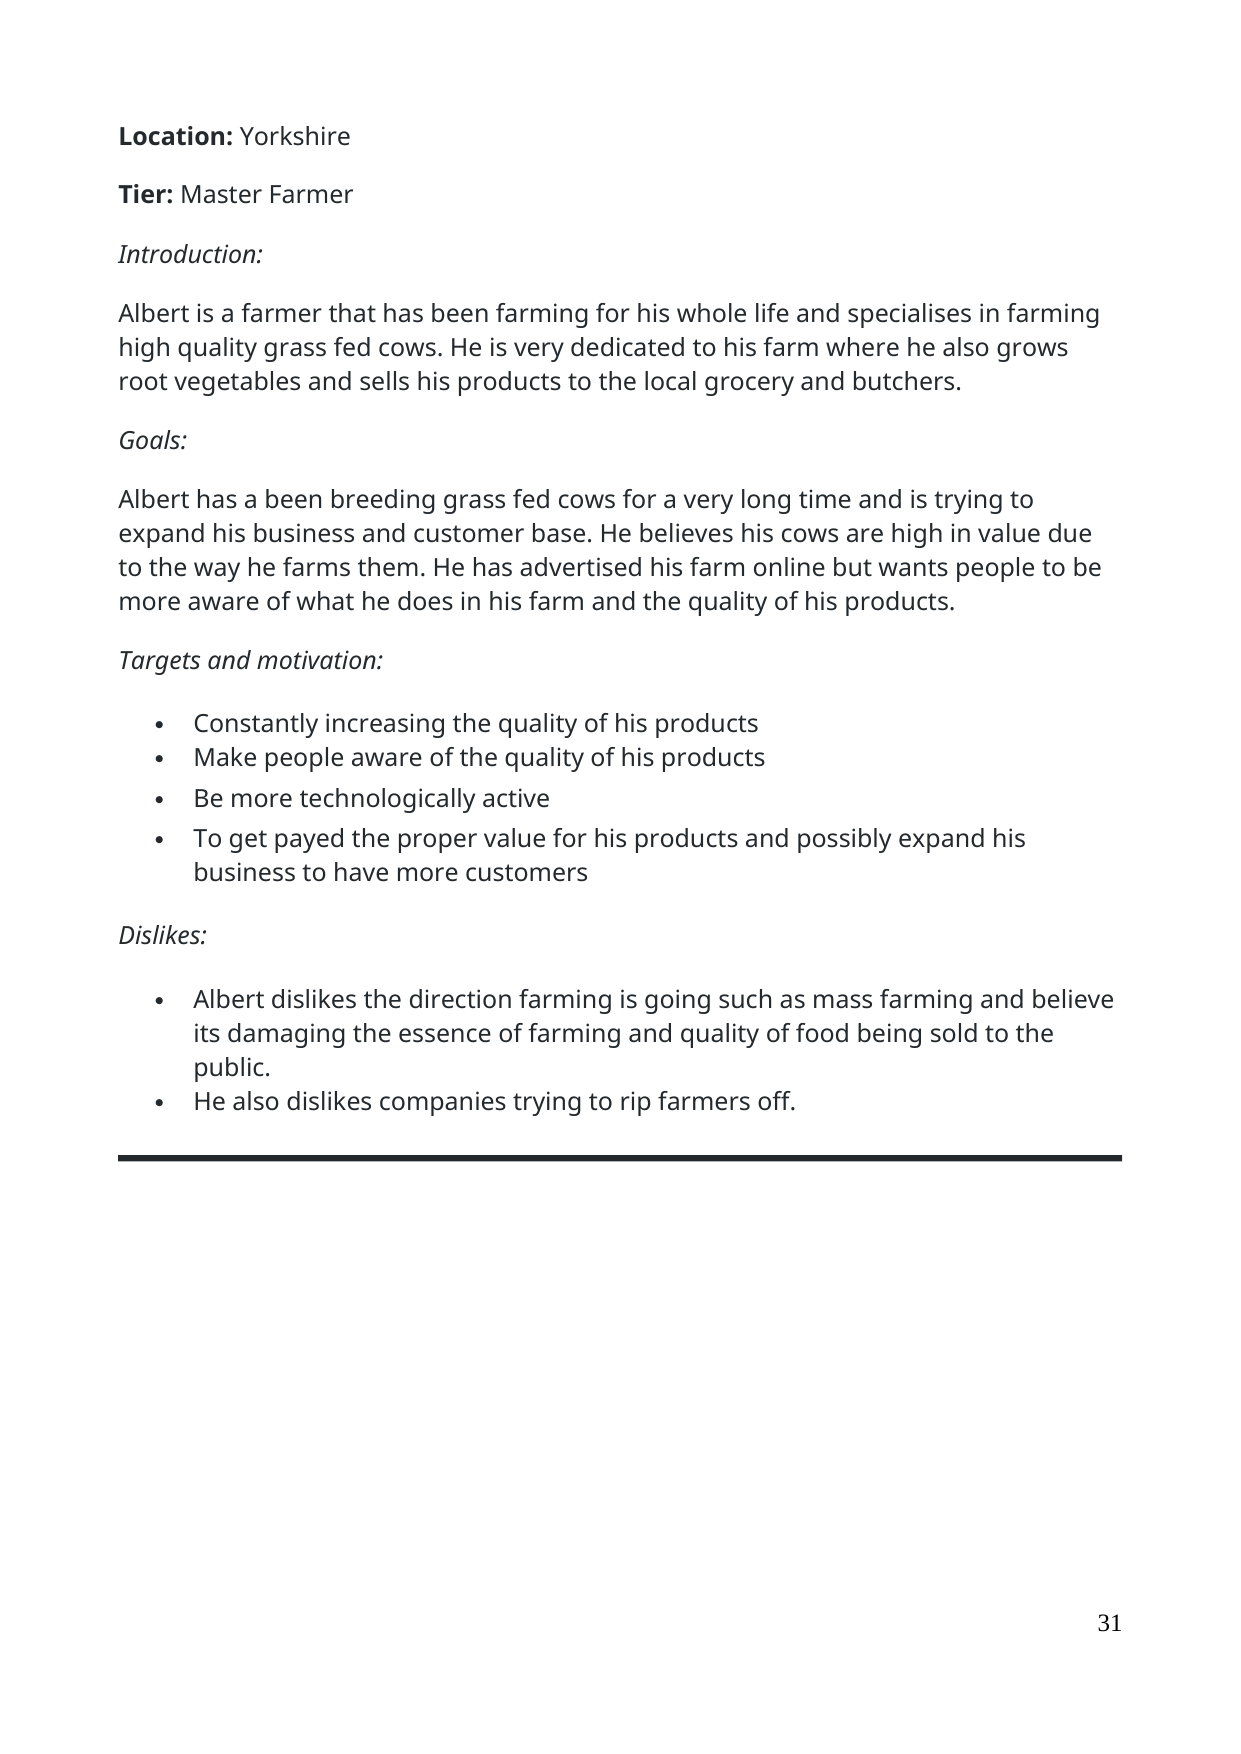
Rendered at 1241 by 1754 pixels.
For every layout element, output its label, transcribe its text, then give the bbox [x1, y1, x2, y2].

list Make people aware of the quality of his products [156, 740, 1122, 774]
text Albert has a been breeding grass fed cows for a very long time and is trying to expand his business and customer base. He believes his cows are high in value due to the way he farms them. He has advertised his farm online but wants people to be more aware of what he does in his farm and the quality of his products. [118, 482, 1122, 618]
text Dislikes: [118, 918, 1122, 952]
list Be more technologically active [156, 780, 1122, 814]
text Tier: Master Farmer [118, 177, 1122, 211]
text Introduction: [118, 236, 1122, 270]
list To get payed the proper value for his products and possibly expand his business to have more customers [156, 821, 1122, 889]
text Goals: [118, 422, 1122, 457]
text Albert is a farmer that has been farming for his whole life and specialises in farming high quality grass fed cows. He is very dedicated to his farm where he also grows root vegetables and sells his products to the local grocery and butchers. [118, 295, 1122, 397]
list Albert dislikes the direction farming is going such as mass farming and believe its damaging the essence of farming and quality of food being sold to the public. [156, 981, 1122, 1083]
list He also dislikes companies trying to rip farmers off. [156, 1083, 1122, 1117]
text Targets and motivation: [118, 643, 1122, 677]
text Location: Yorkshire [118, 118, 1122, 152]
list Constantly increasing the quality of his products [156, 706, 1122, 740]
